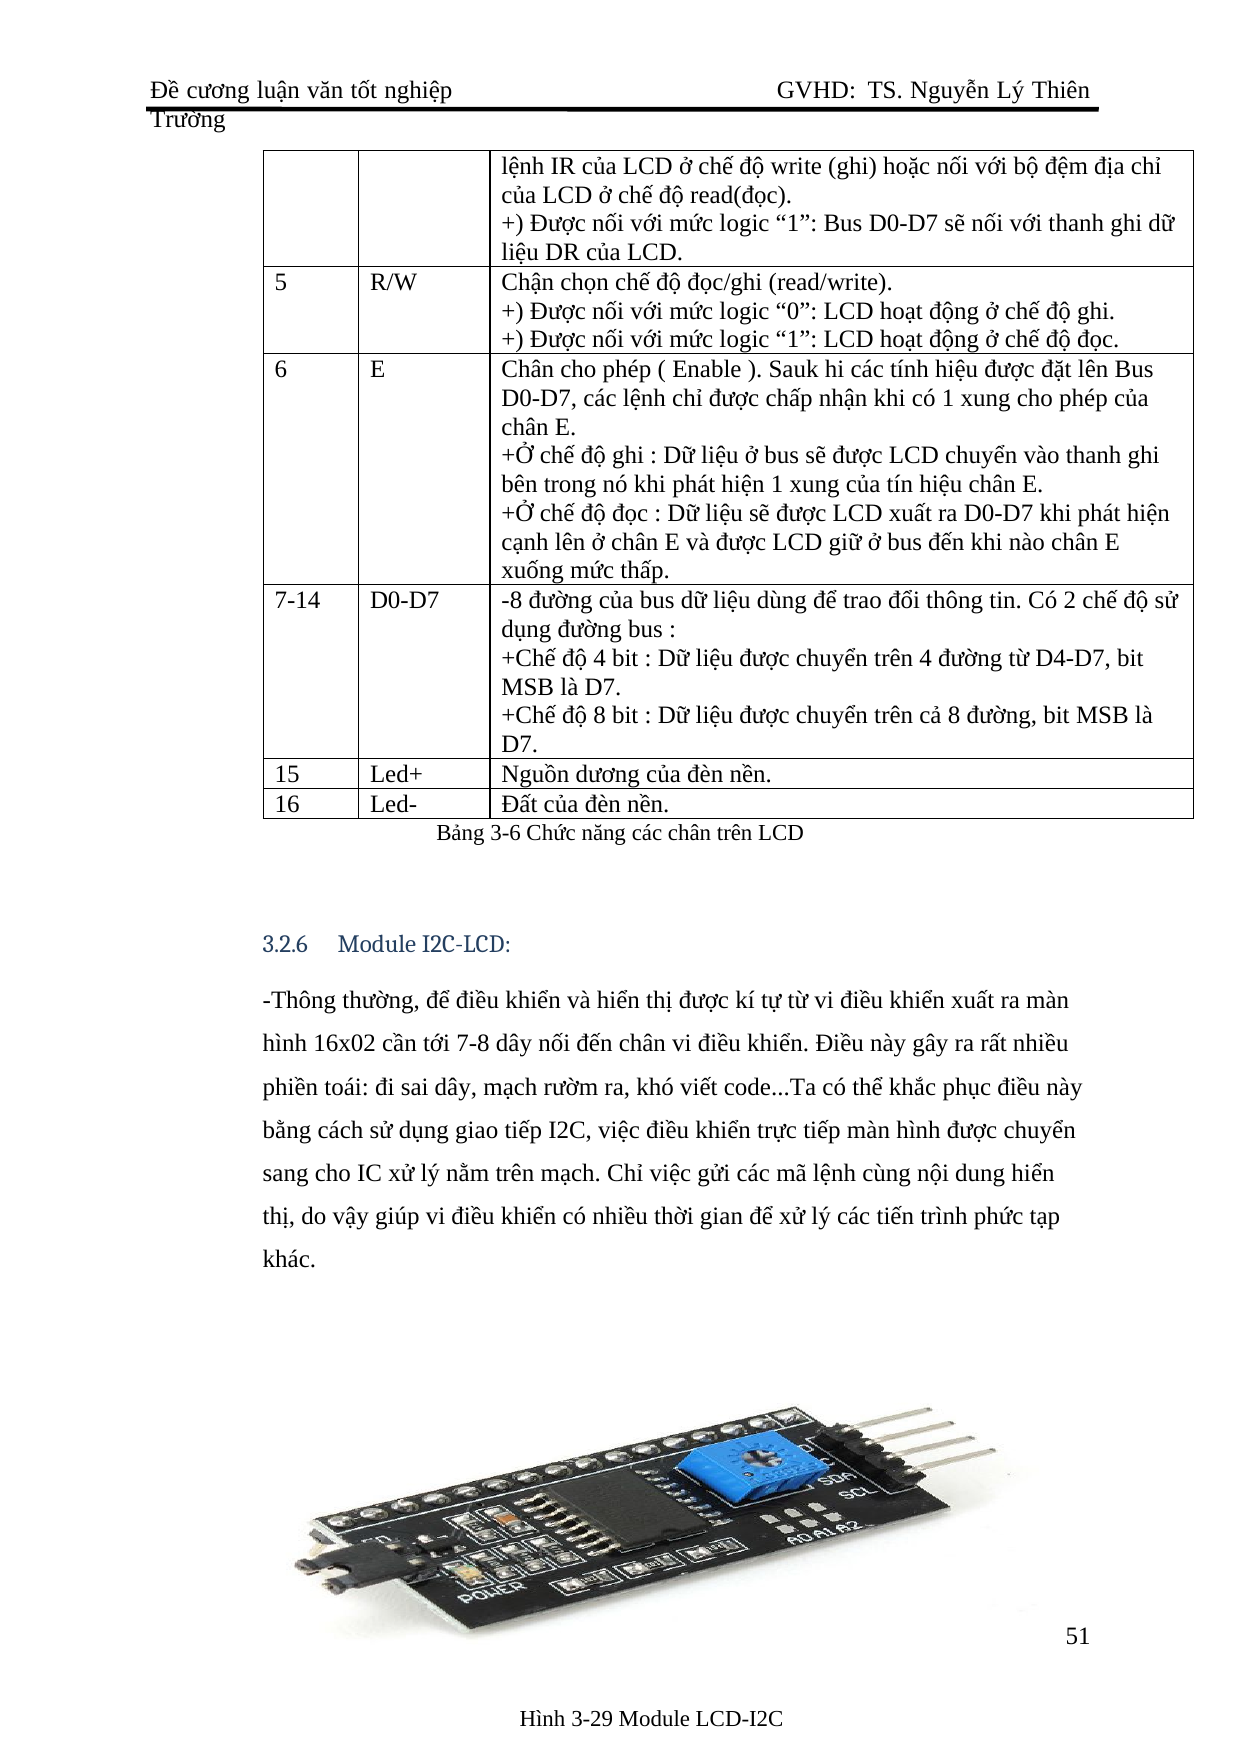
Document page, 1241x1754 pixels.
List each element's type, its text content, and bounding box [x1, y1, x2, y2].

table_cell 5 [264, 267, 358, 353]
table_cell R/W [359, 267, 489, 353]
table_cell 4 [264, 151, 358, 266]
text -Thông thường, để điều khiển và hiển thị được kí tự từ vi điều khiển xuất ra màn hình 16x02 cần tới 7-8 dây nối đến chân vi điều khiển. Điều này gây ra rất nhiều phiền toái: đi sai dây, mạch rườm ra, khó viết code...Ta có thể khắc phục điều này bằng cách sử dụng giao tiếp I2C, việc điều khiển trực tiếp màn hình được chuyển sang cho IC xử lý nằm trên mạch. Chỉ việc gửi các mã lệnh cùng nội dung hiển thị, do vậy giúp vi điều khiển có nhiều thời gian để xử lý các tiến trình phức tạp khác. [262, 985, 1090, 1273]
table_cell D0-D7 [359, 585, 489, 758]
picture [263, 1322, 1040, 1696]
table_cell Led+ [359, 759, 489, 788]
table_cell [491, 151, 1193, 266]
subtitle Module I2C-LCD: [262, 930, 1090, 958]
table_cell Led- [359, 789, 489, 817]
table_cell Chân cho phép ( Enable ). Sauk hi các tính hiệu được đặt lên Bus D0-D7, các lệnh chỉ được chấp nhận khi có 1 xung cho phép của chân E. +Ở chế độ ghi : Dữ liệu ở bus sẽ được LCD chuyển vào thanh ghi bên trong nó khi phát hiện 1 xung của tín hiệu chân E. +Ở chế độ đọc : Dữ liệu sẽ được LCD xuất ra D0-D7 khi phát hiện cạnh lên ở chân E và được LCD giữ ở bus đến khi nào chân E xuống mức thấp. [491, 354, 1193, 584]
table_cell Chận chọn chế độ đọc/ghi (read/write). +) Được nối với mức logic “0”: LCD hoạt động ở chế độ ghi. +) Được nối với mức logic “1”: LCD hoạt động ở chế độ đọc. [491, 267, 1193, 353]
table_cell 7-14 [264, 585, 358, 758]
table_cell E [359, 354, 489, 584]
table_cell -8 đường của bus dữ liệu dùng để trao đổi thông tin. Có 2 chế độ sử dụng đường bus : +Chế độ 4 bit : Dữ liệu được chuyển trên 4 đường từ D4-D7, bit MSB là D7. +Chế độ 8 bit : Dữ liệu được chuyển trên cả 8 đường, bit MSB là D7. [491, 585, 1193, 758]
table_cell 16 [264, 789, 358, 817]
table_cell Đất của đèn nền. [491, 789, 1193, 817]
table_cell 15 [264, 759, 358, 788]
table_cell Nguồn dương của đèn nền. [491, 759, 1193, 788]
table_cell RS [359, 151, 489, 266]
table_cell 6 [264, 354, 358, 584]
